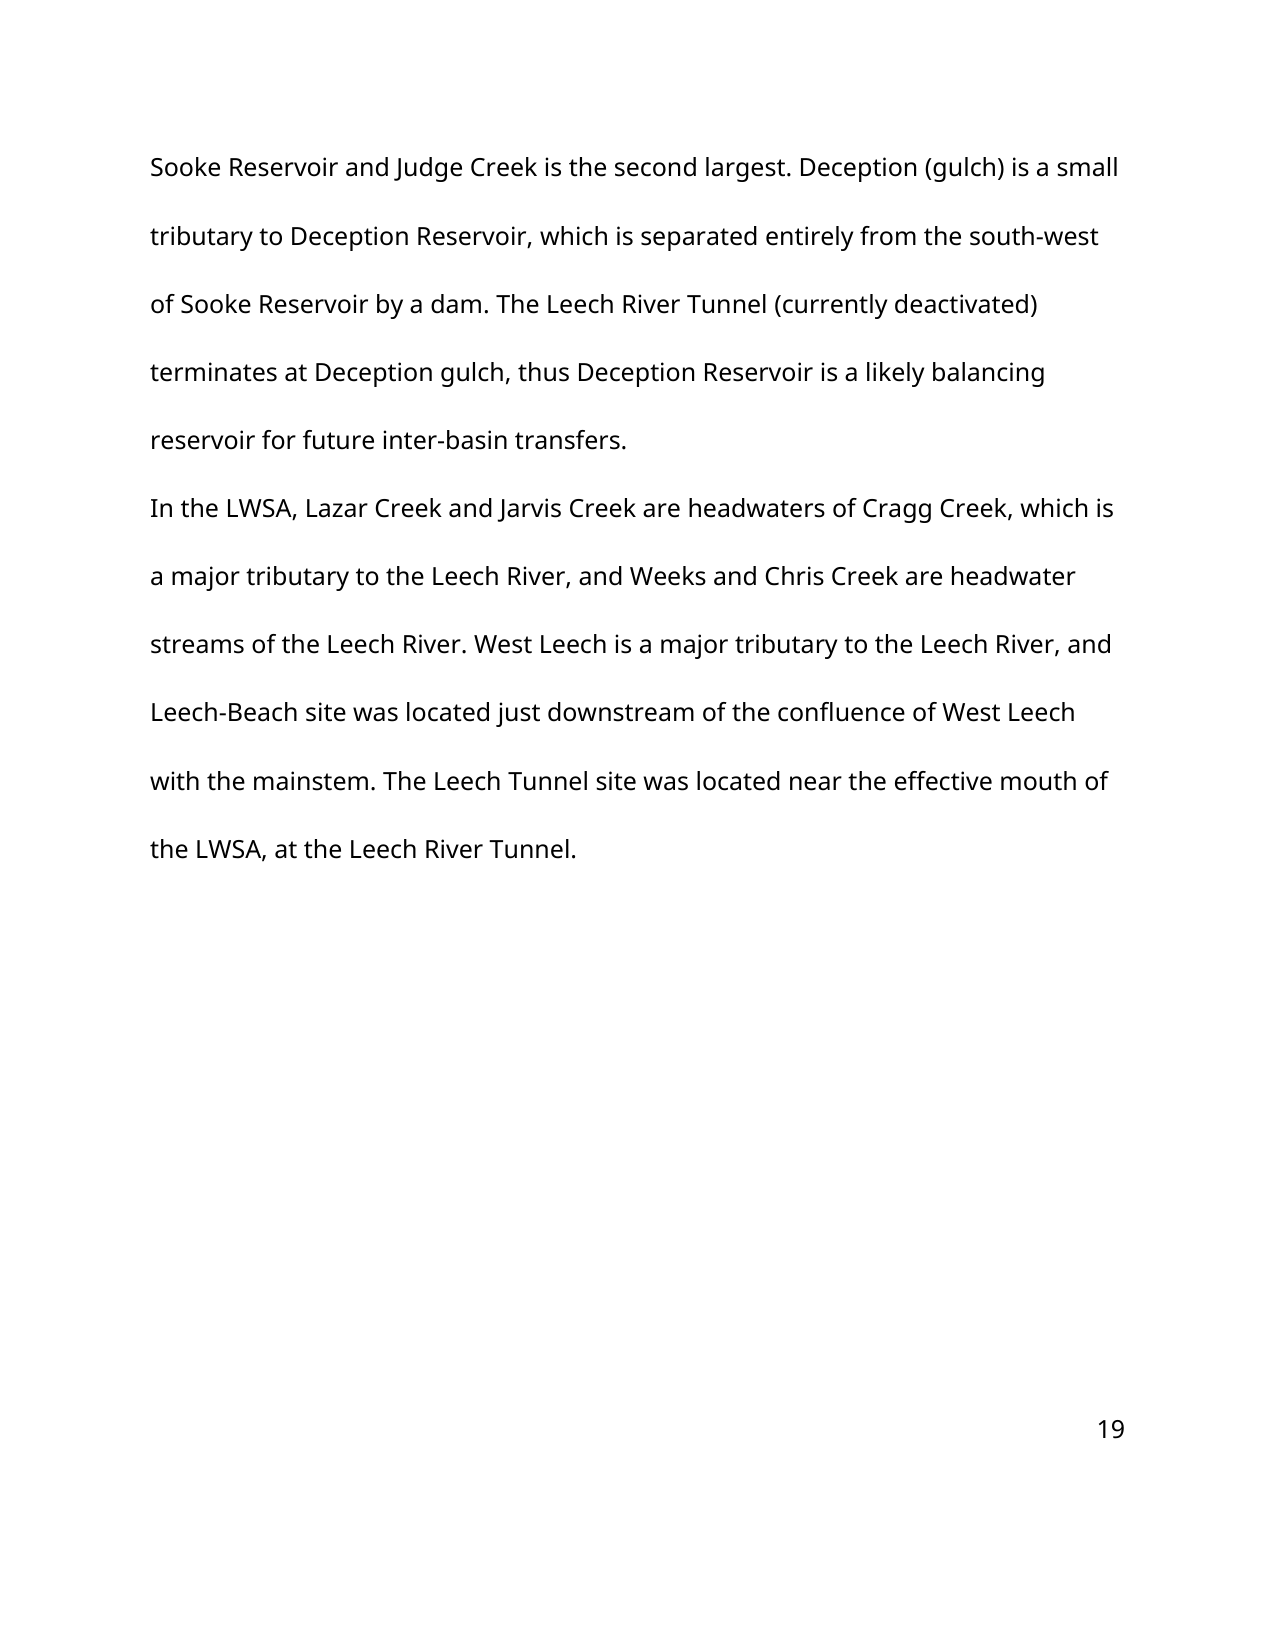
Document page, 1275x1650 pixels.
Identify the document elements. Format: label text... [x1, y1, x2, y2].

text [150, 150, 1125, 457]
text In the LWSA, Lazar Creek and Jarvis Creek are headwaters of Cragg Creek, which is a major tributary to the Leech River, and Weeks and Chris Creek are headwater streams of the Leech River. West Leech is a major tributary to the Leech River, and Leech-Beach site was located just downstream of the confluence of West Leech with the mainstem. The Leech Tunnel site was located near the effective mouth of the LWSA, at the Leech River Tunnel. [150, 491, 1125, 865]
